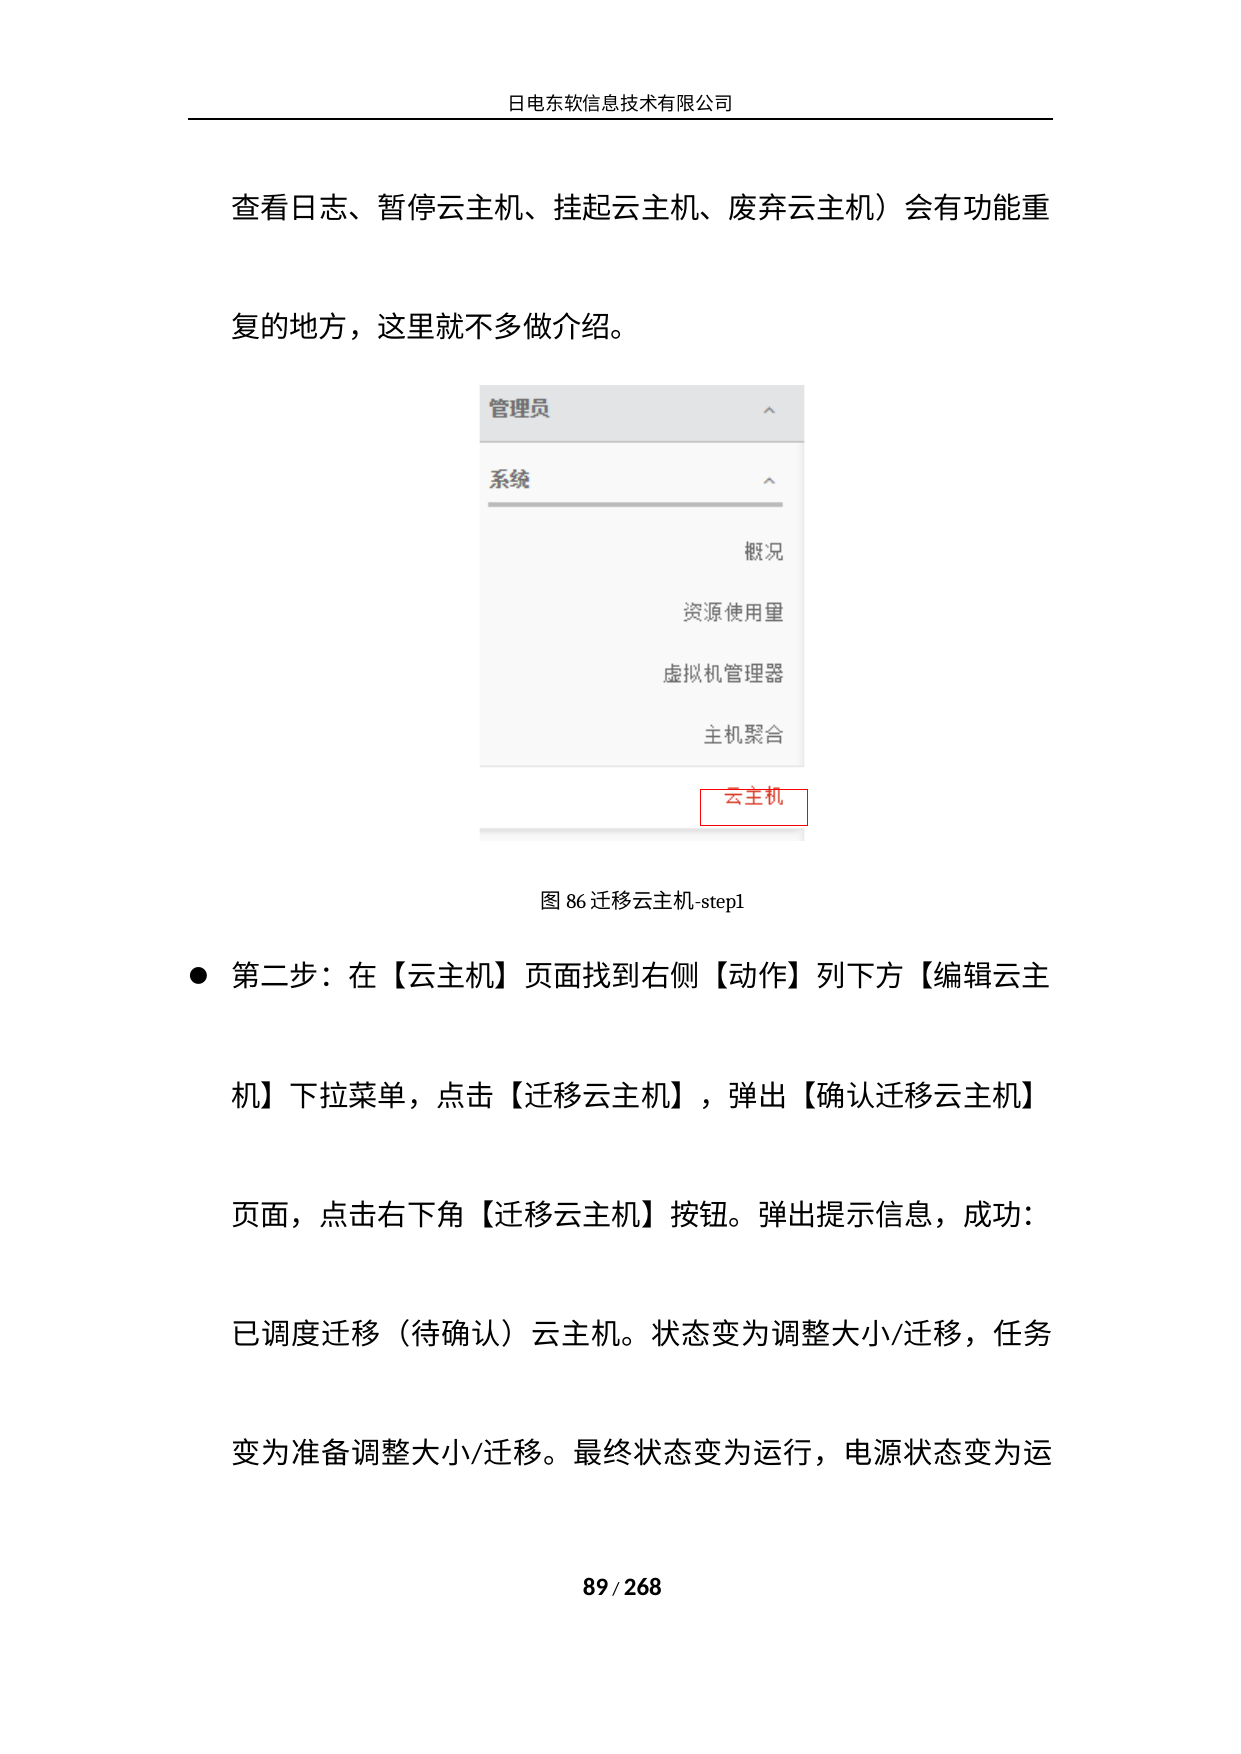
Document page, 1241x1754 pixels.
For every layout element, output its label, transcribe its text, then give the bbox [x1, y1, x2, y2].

text 图 86迁移云主机-step1 [231, 880, 1053, 919]
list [187, 934, 1053, 1490]
picture [701, 790, 805, 825]
picture [479, 385, 805, 841]
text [231, 166, 1053, 364]
